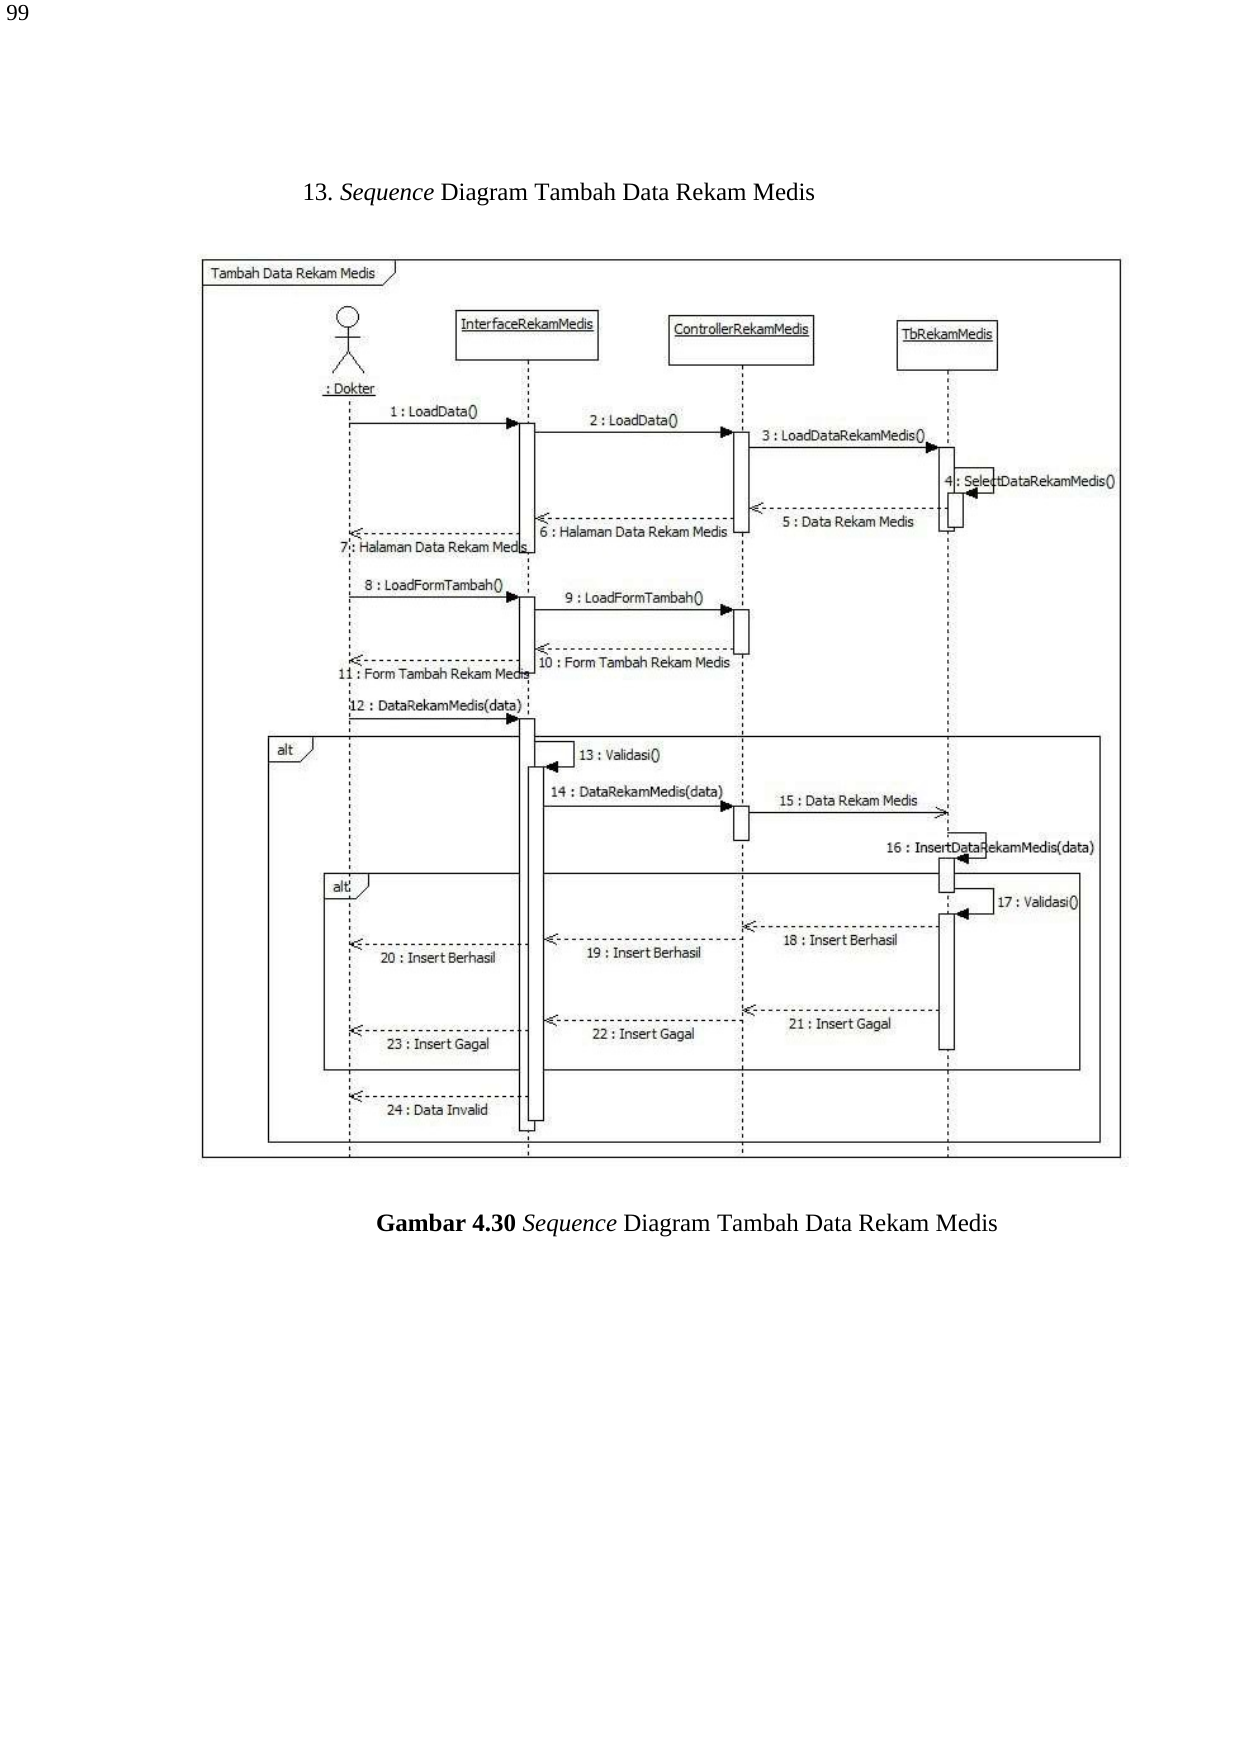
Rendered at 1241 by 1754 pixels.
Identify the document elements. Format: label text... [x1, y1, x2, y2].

picture [197, 253, 1129, 1167]
text Gambar 4.30 Sequence Diagram Tambah Data Rekam Medis [321, 1208, 1053, 1237]
list Sequence Diagram Tambah Data Rekam Medis [302, 177, 1209, 205]
